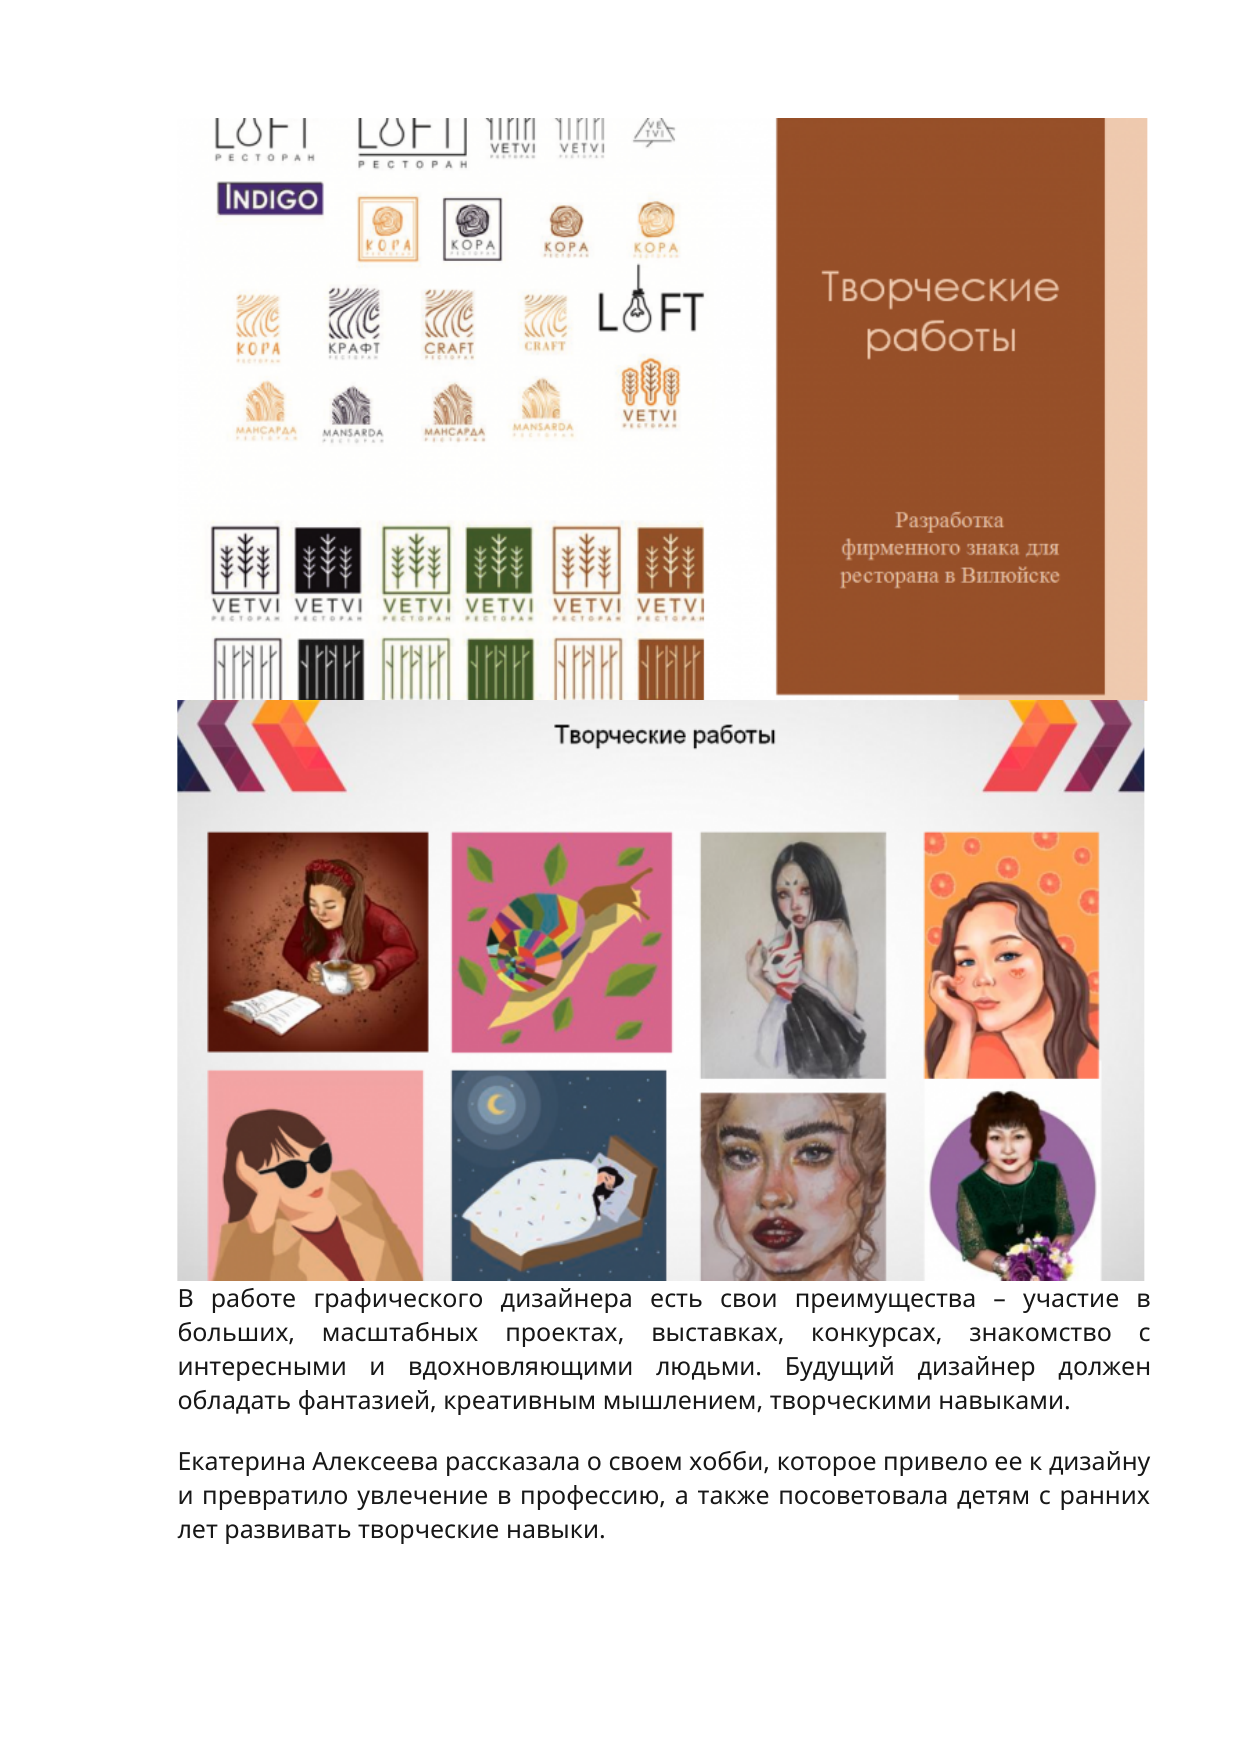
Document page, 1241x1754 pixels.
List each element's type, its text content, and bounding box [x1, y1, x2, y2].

picture [177, 118, 1148, 1281]
text Екатерина Алексеева рассказала о своем хобби, которое привело ее к дизайну и превратило увлечение в профессию, а также посоветовала детям с ранних лет развивать творческие навыки. [177, 1443, 1152, 1546]
text В работе графического дизайнера есть свои преимущества – участие в больших, масштабных проектах, выставках, конкурсах, знакомство с интересными и вдохновляющими людьми. Будущий дизайнер должен обладать фантазией, креативным мышлением, творческими навыками. [177, 1281, 1152, 1417]
